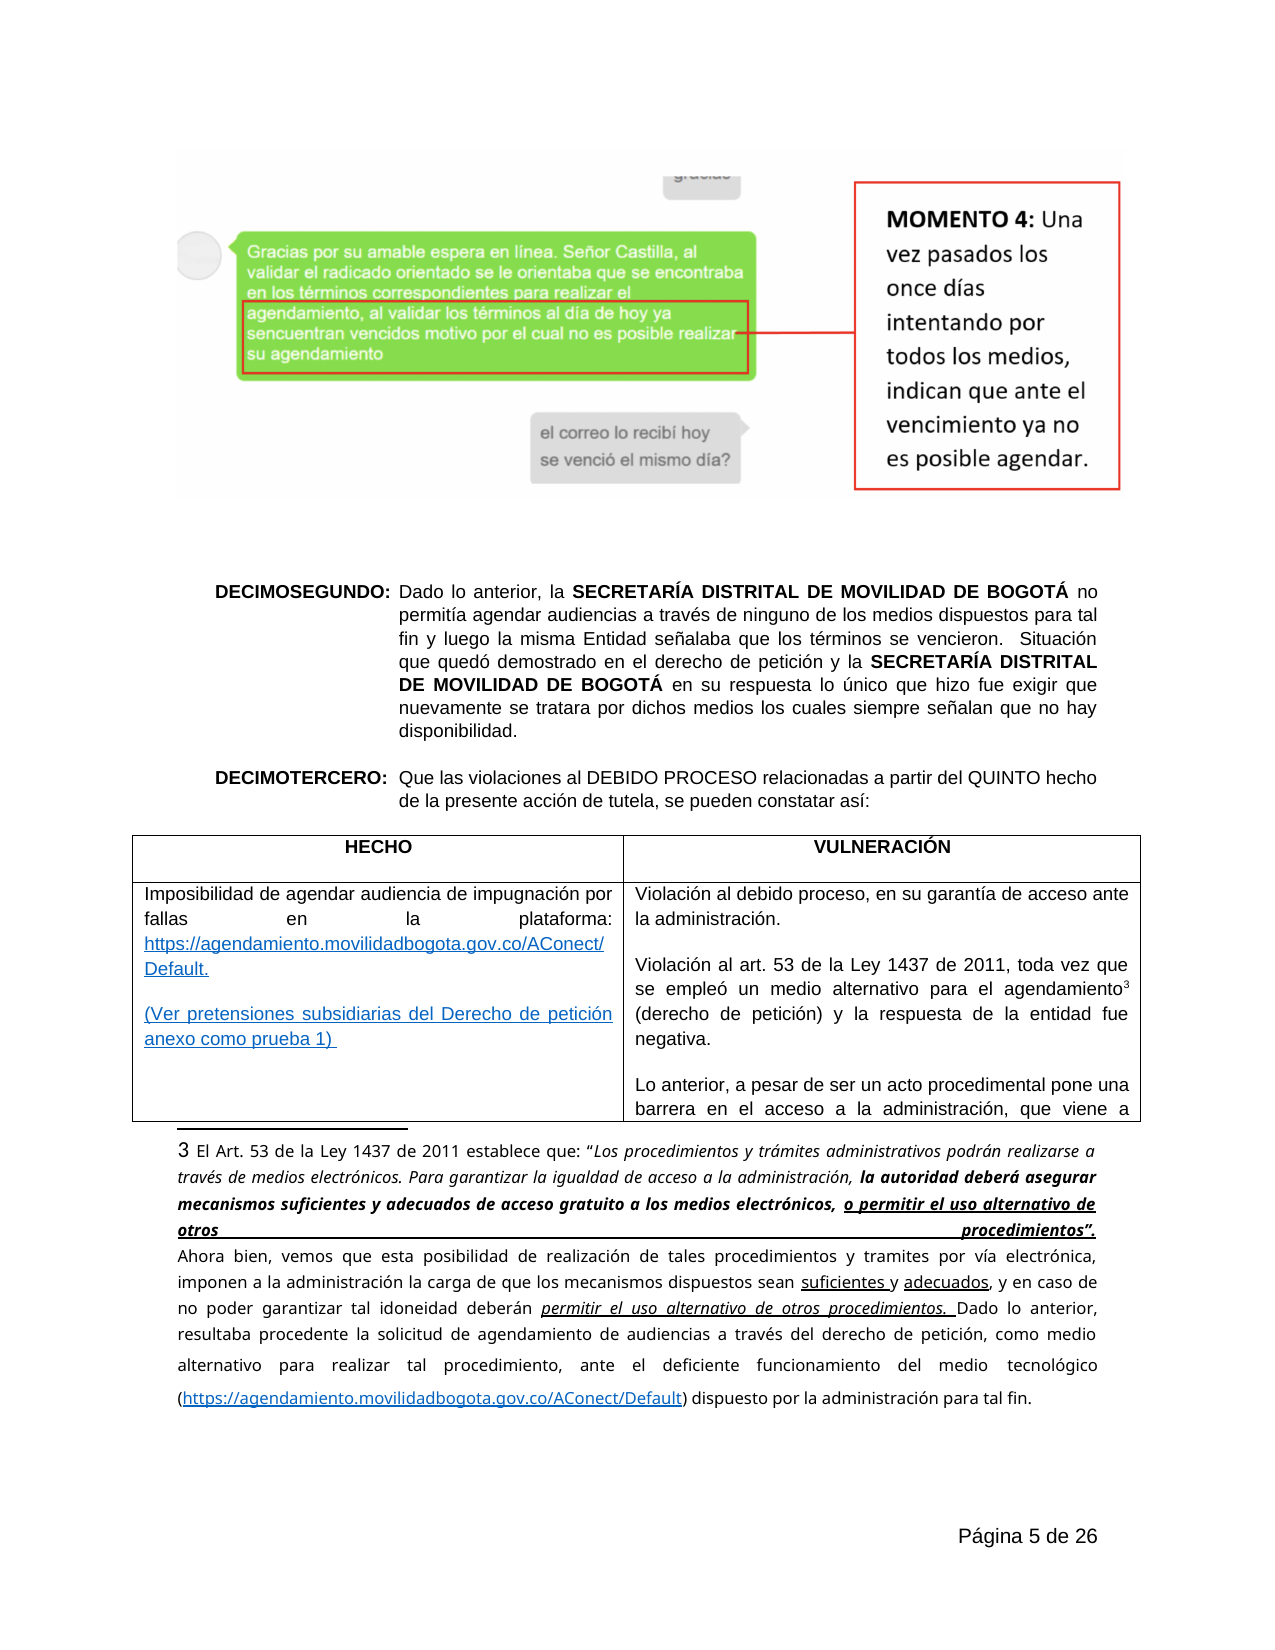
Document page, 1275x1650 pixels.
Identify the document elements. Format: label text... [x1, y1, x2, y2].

list Que las violaciones al DEBIDO PROCESO relacionadas a partir del QUINTO hecho de la presente acción de tutela, se pueden constatar así: [215, 767, 1098, 811]
table_cell Imposibilidad de agendar audiencia de impugnación por fallas en la plataforma: https://agendamiento.movilidadbogota.gov.co/AConect/Default. (Ver pretensiones subsidiarias del Derecho de petición anexo como prueba 1) [133, 883, 623, 1121]
table_header HECHO [133, 836, 623, 882]
table_header VULNERACIÓN [624, 836, 1140, 882]
table_cell Violación al debido proceso, en su garantía de acceso ante la administración. Violación al art. 53 de la Ley 1437 de 2011, toda vez que se empleó un medio alternativo para el agendamiento (derecho de petición) y la respuesta de la entidad fue negativa. Lo anterior, a pesar de ser un acto procedimental pone una barrera en el acceso a la administración, que viene a configurarse posteriormente como una vulneración al debido proceso, toda vez que impide al presunto infractor participar en el proceso sancionatorio que se le sigue. [624, 883, 1140, 1121]
picture [177, 147, 1126, 499]
list Dado lo anterior, la SECRETARÍA DISTRITAL DE MOVILIDAD DE BOGOTÁ no permitía agendar audiencias a través de ninguno de los medios dispuestos para tal fin y luego la misma Entidad señalaba que los términos se vencieron. Situación que quedó demostrado en el derecho de petición y la SECRETARÍA DISTRITAL DE MOVILIDAD DE BOGOTÁ en su respuesta lo único que hizo fue exigir que nuevamente se tratara por dichos medios los cuales siempre señalan que no hay disponibilidad. [215, 581, 1098, 742]
